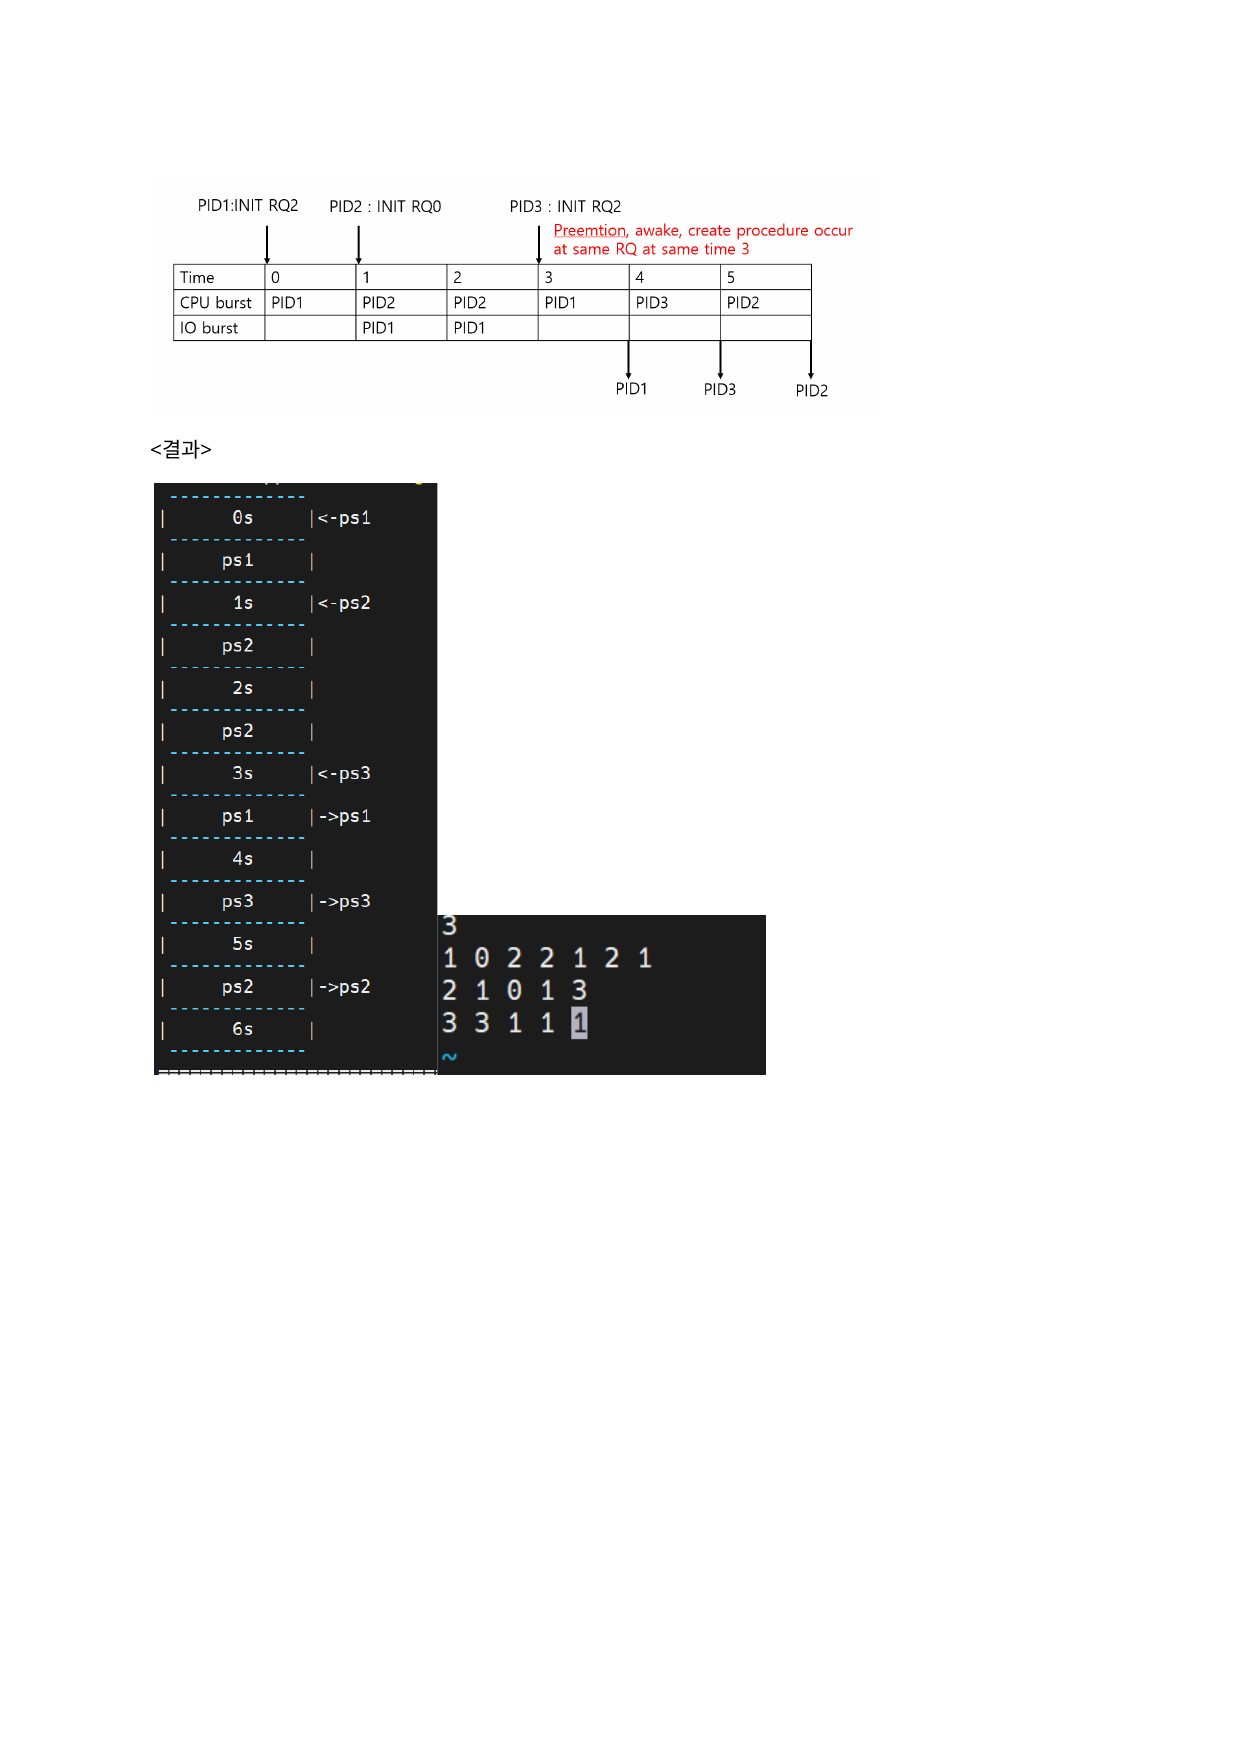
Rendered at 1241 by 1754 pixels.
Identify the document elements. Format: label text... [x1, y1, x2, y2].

text <결과> [150, 434, 1090, 464]
picture [150, 483, 766, 1075]
picture [150, 177, 884, 415]
